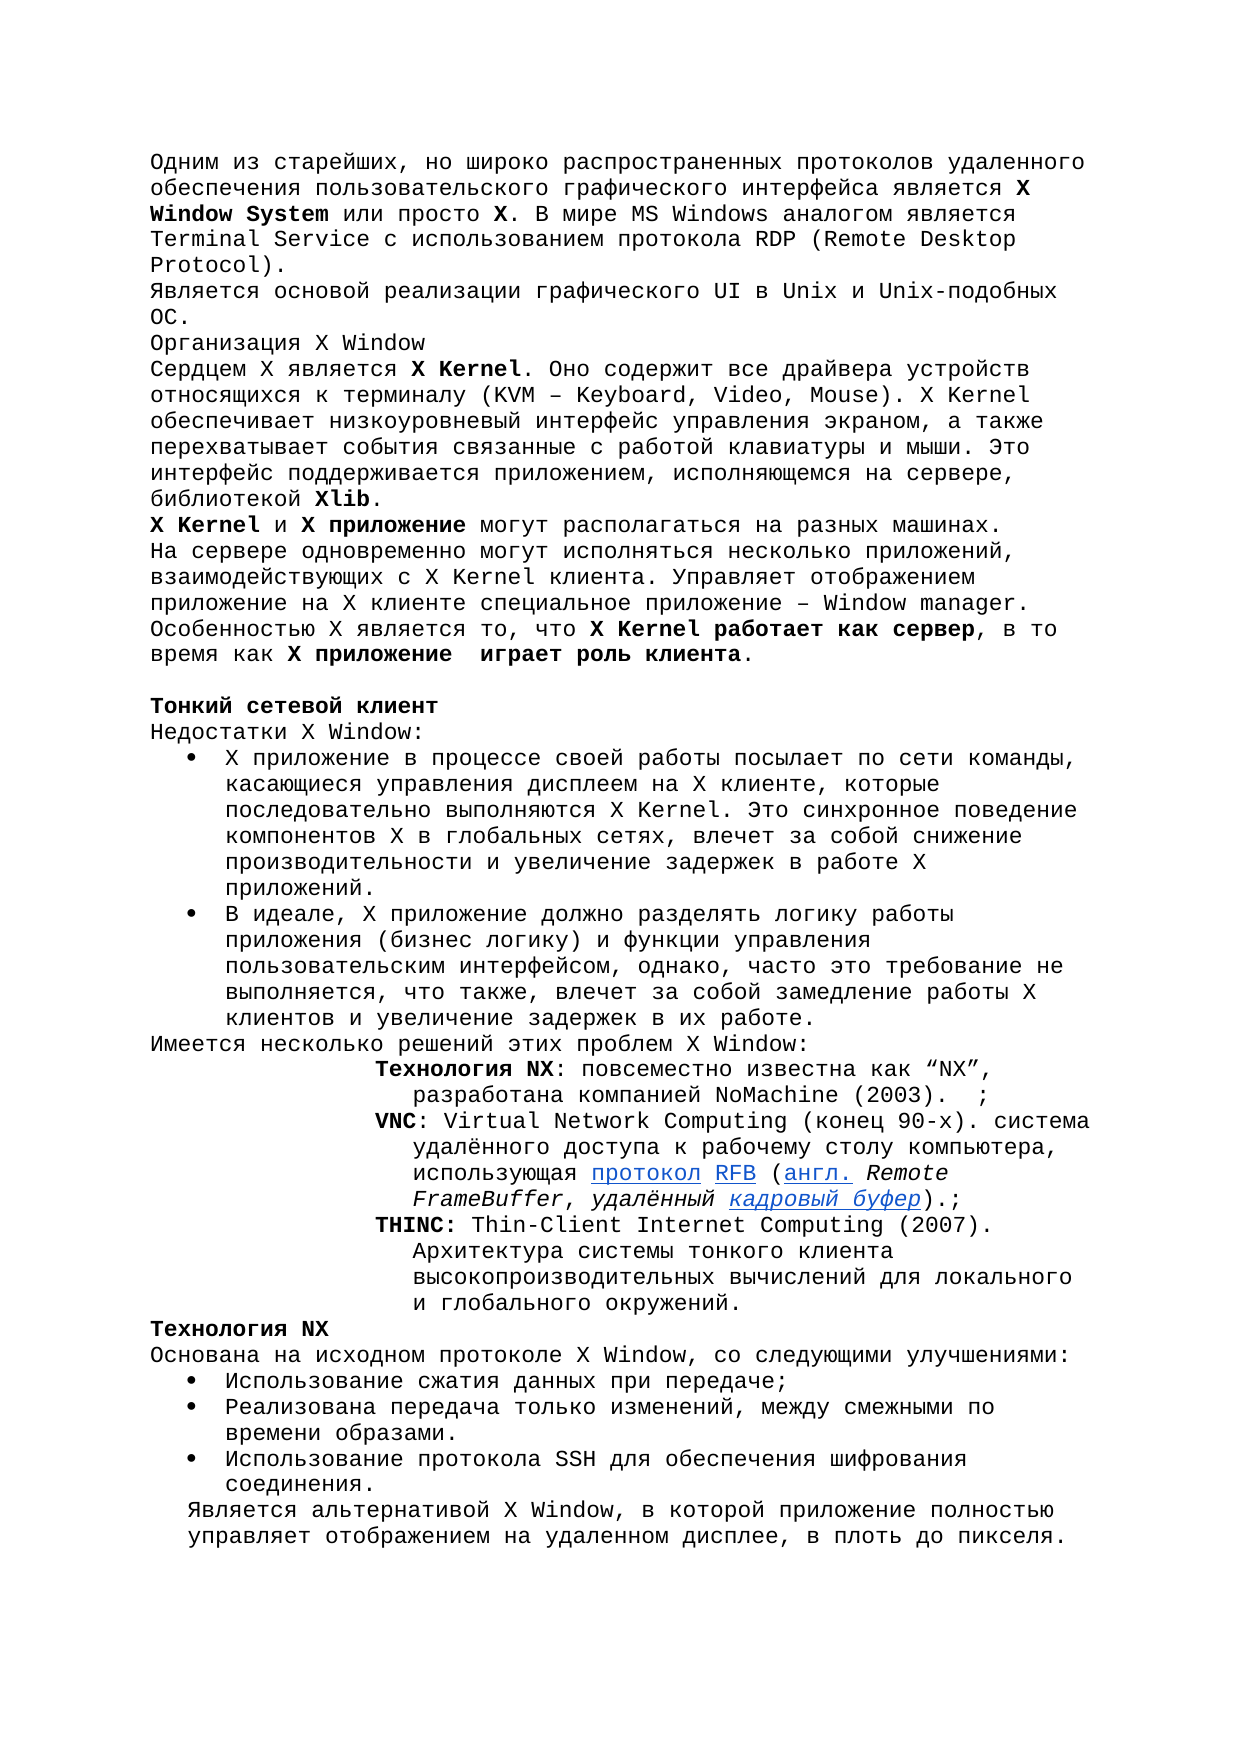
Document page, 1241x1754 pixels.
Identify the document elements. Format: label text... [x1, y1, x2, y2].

text Является основой реализации графического UI в Unix и Unix-подобных ОС. [150, 280, 1090, 332]
text На сервере одновременно могут исполняться несколько приложений, взаимодействующих с X Kernel клиента. Управляет отображением приложение на X клиенте специальное приложение – Window manager. Особенностью X является то, что X Kernel работает как сервер, в то время как X приложение играет роль клиента. [150, 539, 1090, 669]
text Недостатки X Window: [150, 721, 1090, 747]
text THINC: Thin-Client Internet Computing (2007). Архитектура системы тонкого клиента высокопроизводительных вычислений для локального и глобального окружений. [375, 1213, 1090, 1317]
text Организация X Window [150, 332, 1090, 357]
text VNC: Virtual Network Computing (конец 90-х). система удалённого доступа к рабочему столу компьютера, использующая протокол RFB (англ. Remote FrameBuffer, удалённый кадровый буфер).; [375, 1110, 1090, 1213]
text Основана на исходном протоколе X Window, со следующими улучшениями: [150, 1343, 1090, 1369]
list Реализована передача только изменений, между смежными по времени образами. [187, 1395, 1090, 1447]
list В идеале, X приложение должно разделять логику работы приложения (бизнес логику) и функции управления пользовательским интерфейсом, однако, часто это требование не выполняется, что также, влечет за собой замедление работы X клиентов и увеличение задержек в их работе. [187, 902, 1090, 1032]
text Технология NX: повсеместно известна как “NX”, разработана компанией NoMachine (2003). ; [375, 1058, 1090, 1110]
text Сердцем X является X Kernel. Оно содержит все драйвера устройств относящихся к терминалу (KVM – Keyboard, Video, Mouse). X Kernel обеспечивает низкоуровневый интерфейс управления экраном, а также перехватывает события связанные с работой клавиатуры и мыши. Это интерфейс поддерживается приложением, исполняющемся на сервере, библиотекой Xlib. [150, 357, 1090, 513]
text Технология NX [150, 1317, 1090, 1343]
list Использование протокола SSH для обеспечения шифрования соединения. [187, 1447, 1090, 1499]
text Имеется несколько решений этих проблем X Window: [150, 1032, 1090, 1058]
list Использование сжатия данных при передаче; [187, 1369, 1090, 1395]
text Является альтернативой X Window, в которой приложение полностью управляет отображением на удаленном дисплее, в плоть до пикселя. [187, 1499, 1090, 1551]
text Тонкий сетевой клиент [150, 695, 1090, 721]
text Одним из старейших, но широко распространенных протоколов удаленного обеспечения пользовательского графического интерфейса является X Window System или просто X. В мире MS Windows аналогом является Terminal Service с использованием протокола RDP (Remote Desktop Protocol). [150, 150, 1090, 280]
list X приложение в процессе своей работы посылает по сети команды, касающиеся управления дисплеем на X клиенте, которые последовательно выполняются X Kernel. Это синхронное поведение компонентов X в глобальных сетях, влечет за собой снижение производительности и увеличение задержек в работе X приложений. [187, 747, 1090, 902]
text X Kernel и X приложение могут располагаться на разных машинах. [150, 513, 1090, 539]
